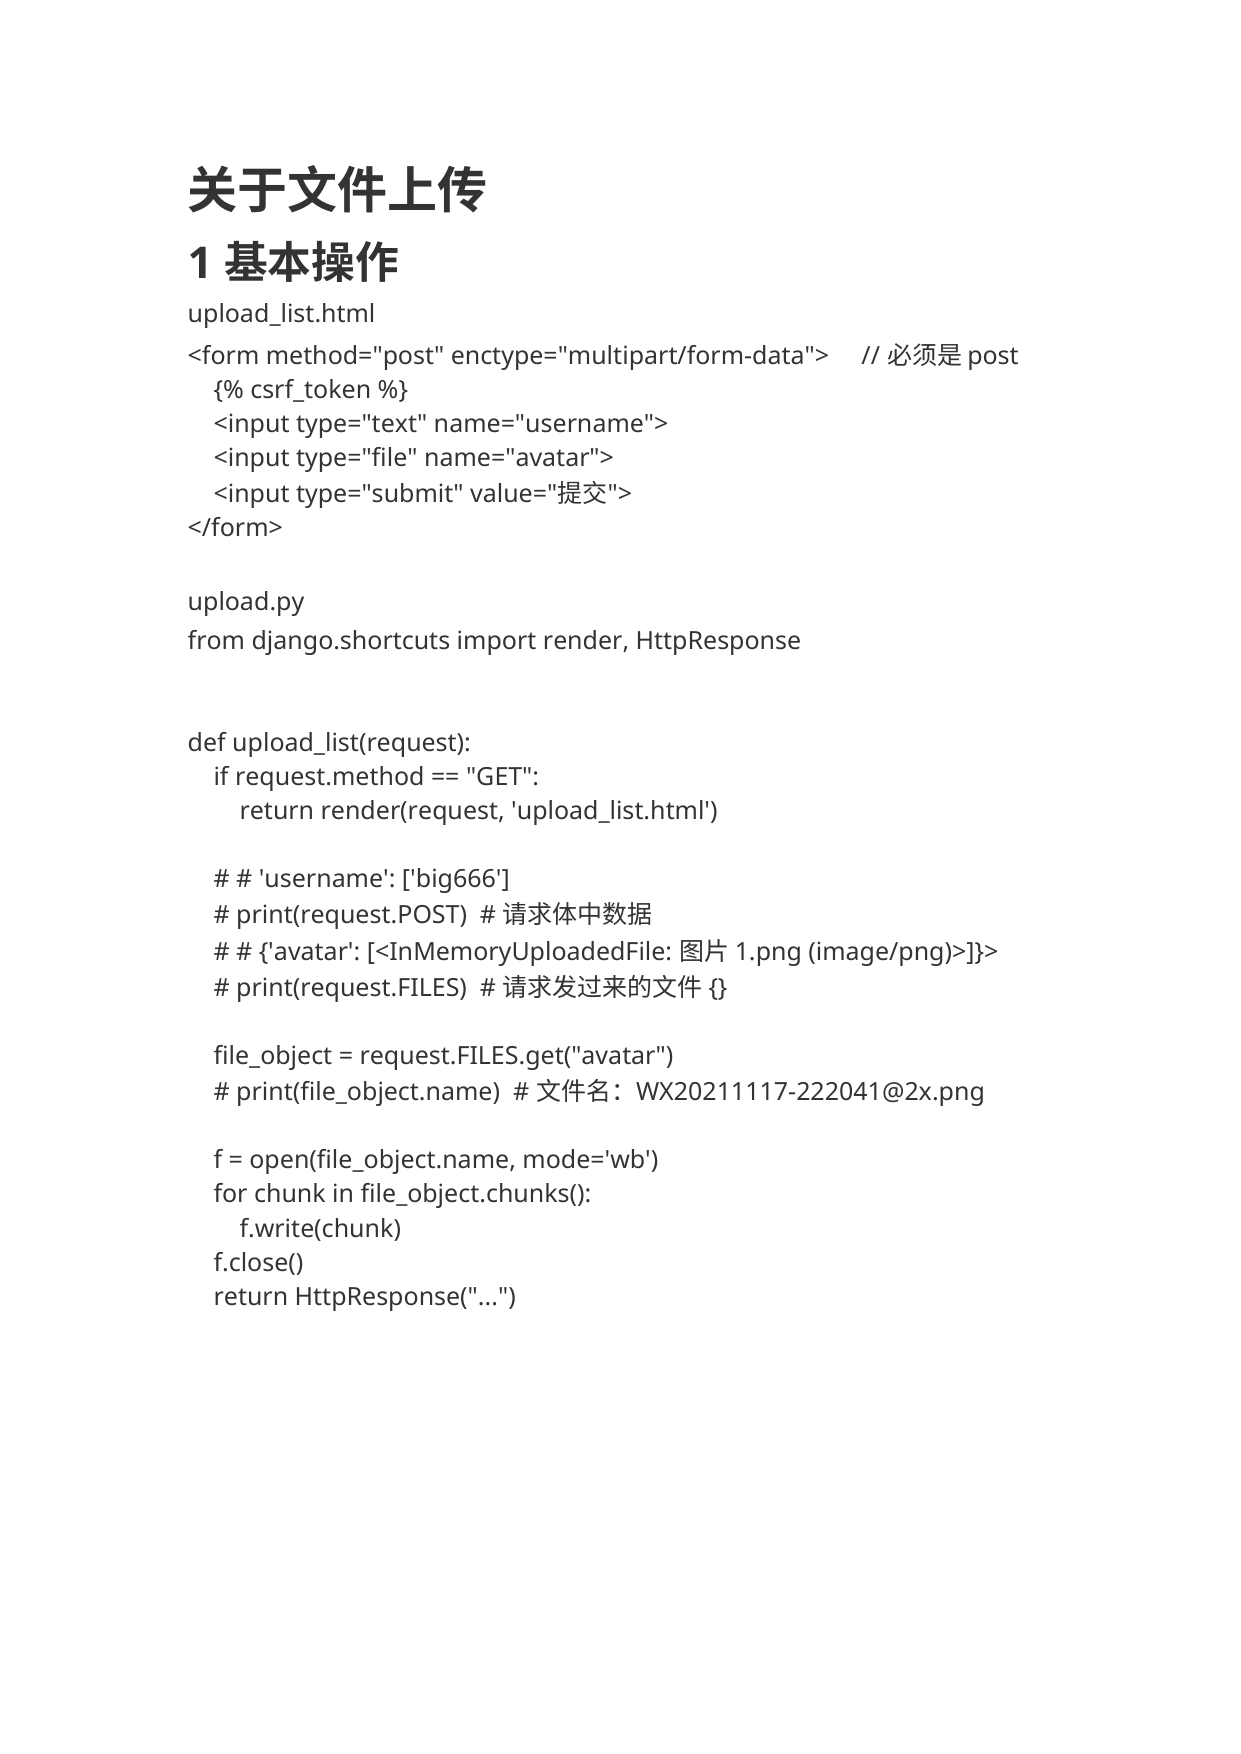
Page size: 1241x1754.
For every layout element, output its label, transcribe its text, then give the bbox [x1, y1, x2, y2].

text f = open(file_object.name, mode='wb') [187, 1142, 1053, 1176]
text </form> [187, 510, 1053, 544]
text # # 'username': ['big666'] [187, 861, 1053, 895]
text # print(request.POST) # 请求体中数据 [187, 895, 1053, 931]
text f.write(chunk) [187, 1210, 1053, 1244]
text <input type="file" name="avatar"> [187, 440, 1053, 474]
text # # {'avatar': [<InMemoryUploadedFile: 图片 1.png (image/png)>]}> [187, 931, 1053, 967]
text <input type="text" name="username"> [187, 406, 1053, 440]
text def upload_list(request): [187, 724, 1053, 759]
text 关于文件上传 [187, 150, 1053, 222]
text {% csrf_token %} [187, 372, 1053, 406]
text for chunk in file_object.chunks(): [187, 1176, 1053, 1210]
text <form method="post" enctype="multipart/form-data"> // 必须是post [187, 335, 1053, 372]
text upload.py [187, 583, 1053, 617]
text 1 基本操作 [187, 227, 1053, 291]
text if request.method == "GET": [187, 759, 1053, 793]
text f.close() [187, 1244, 1053, 1278]
text upload_list.html [187, 296, 1053, 330]
text file_object = request.FILES.get("avatar") [187, 1038, 1053, 1072]
text # print(file_object.name) # 文件名：WX20211117-222041@2x.png [187, 1072, 1053, 1108]
text from django.shortcuts import render, HttpResponse [187, 622, 1053, 656]
text return HttpResponse("...") [187, 1278, 1053, 1312]
text <input type="submit" value="提交"> [187, 474, 1053, 510]
text return render(request, 'upload_list.html') [187, 793, 1053, 827]
text # print(request.FILES) # 请求发过来的文件 {} [187, 967, 1053, 1004]
